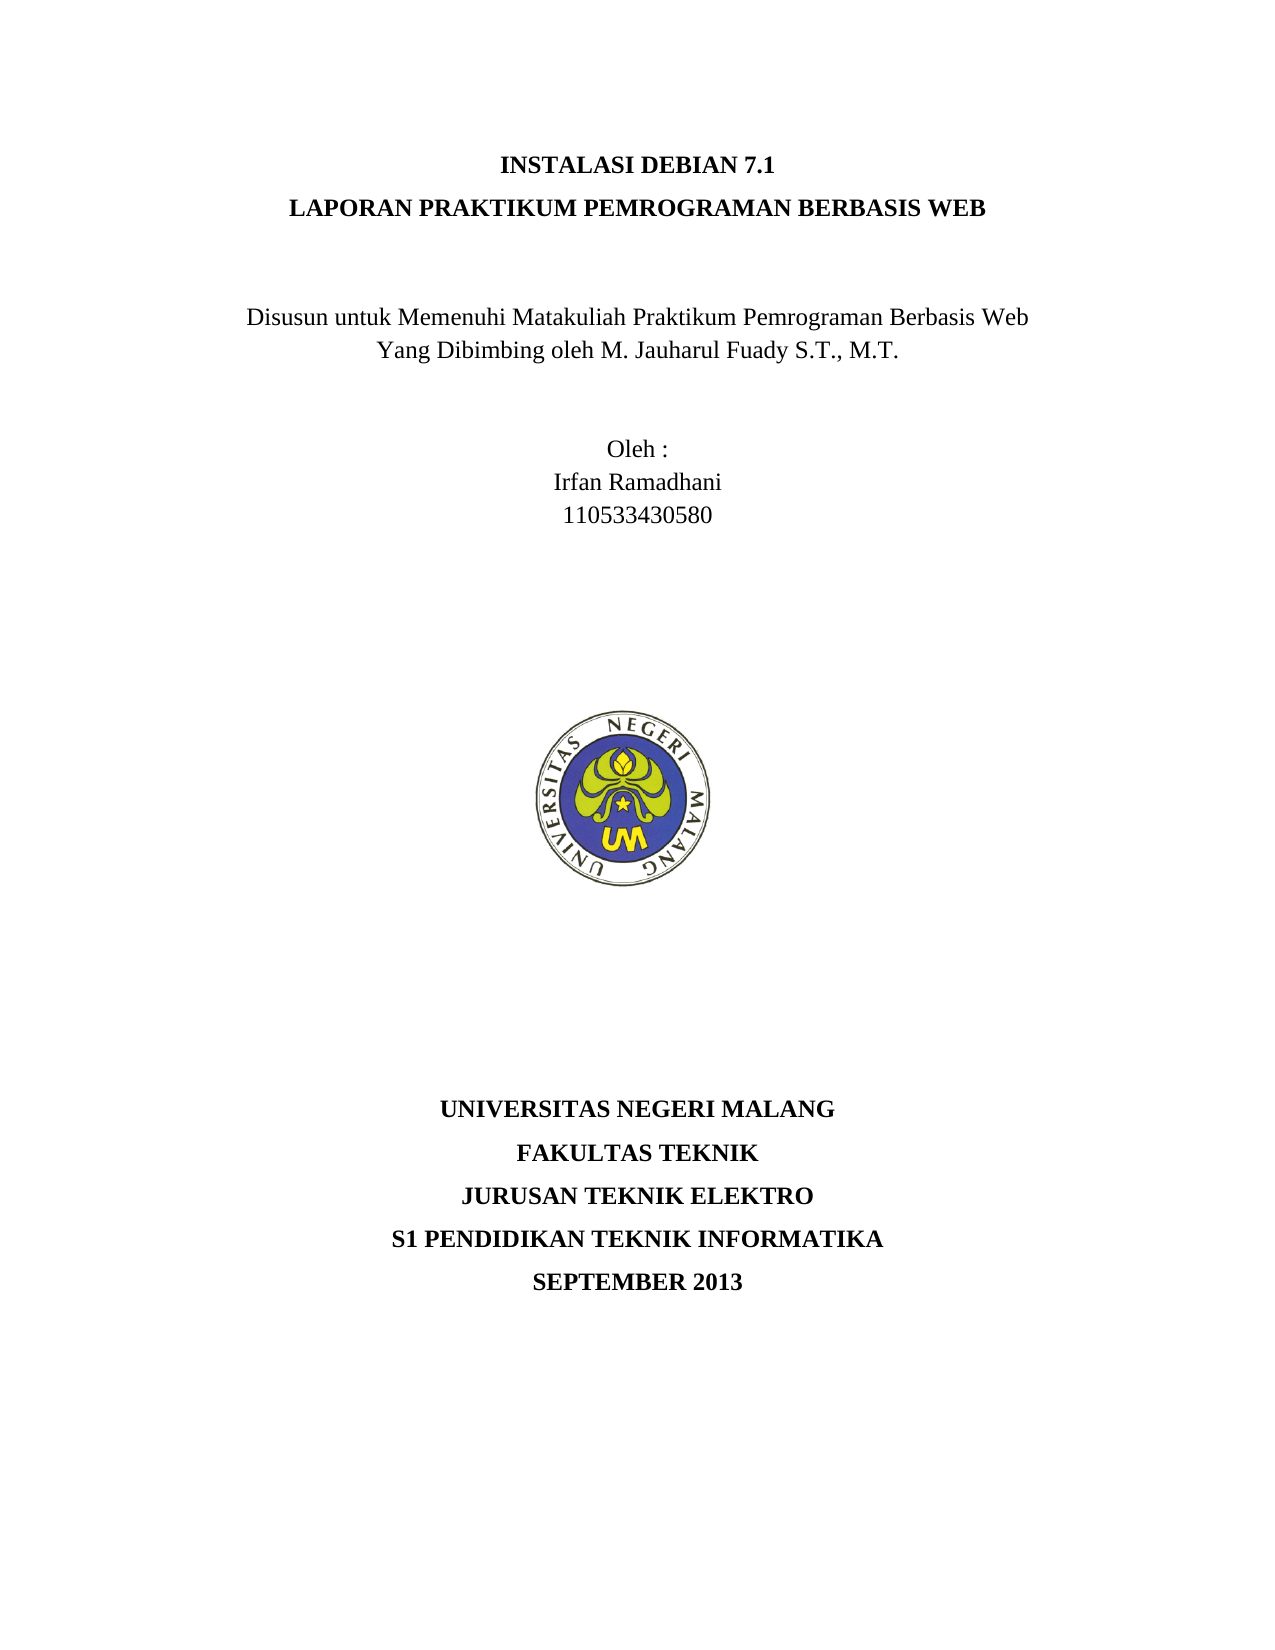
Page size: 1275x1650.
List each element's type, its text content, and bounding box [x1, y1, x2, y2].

text SEPTEMBER 2013 [150, 1267, 1125, 1296]
text UNIVERSITAS NEGERI MALANG [150, 1094, 1125, 1123]
text S1 PENDIDIKAN TEKNIK INFORMATIKA [150, 1224, 1125, 1253]
list LAPORAN PRAKTIKUM PEMROGRAMAN BERBASIS WEB [150, 193, 1125, 222]
list 110533430580 [150, 500, 1125, 529]
text FAKULTAS TEKNIK [150, 1138, 1125, 1166]
picture [531, 709, 713, 891]
list Disusun untuk Memenuhi Matakuliah Praktikum Pemrograman Berbasis Web [150, 302, 1125, 331]
list INSTALASI DEBIAN 7.1 [150, 150, 1125, 179]
list Yang Dibimbing oleh M. Jauharul Fuady S.T., M.T. [150, 335, 1125, 364]
text JURUSAN TEKNIK ELEKTRO [150, 1181, 1125, 1209]
list Oleh : [150, 434, 1125, 463]
list Irfan Ramadhani [150, 467, 1125, 496]
